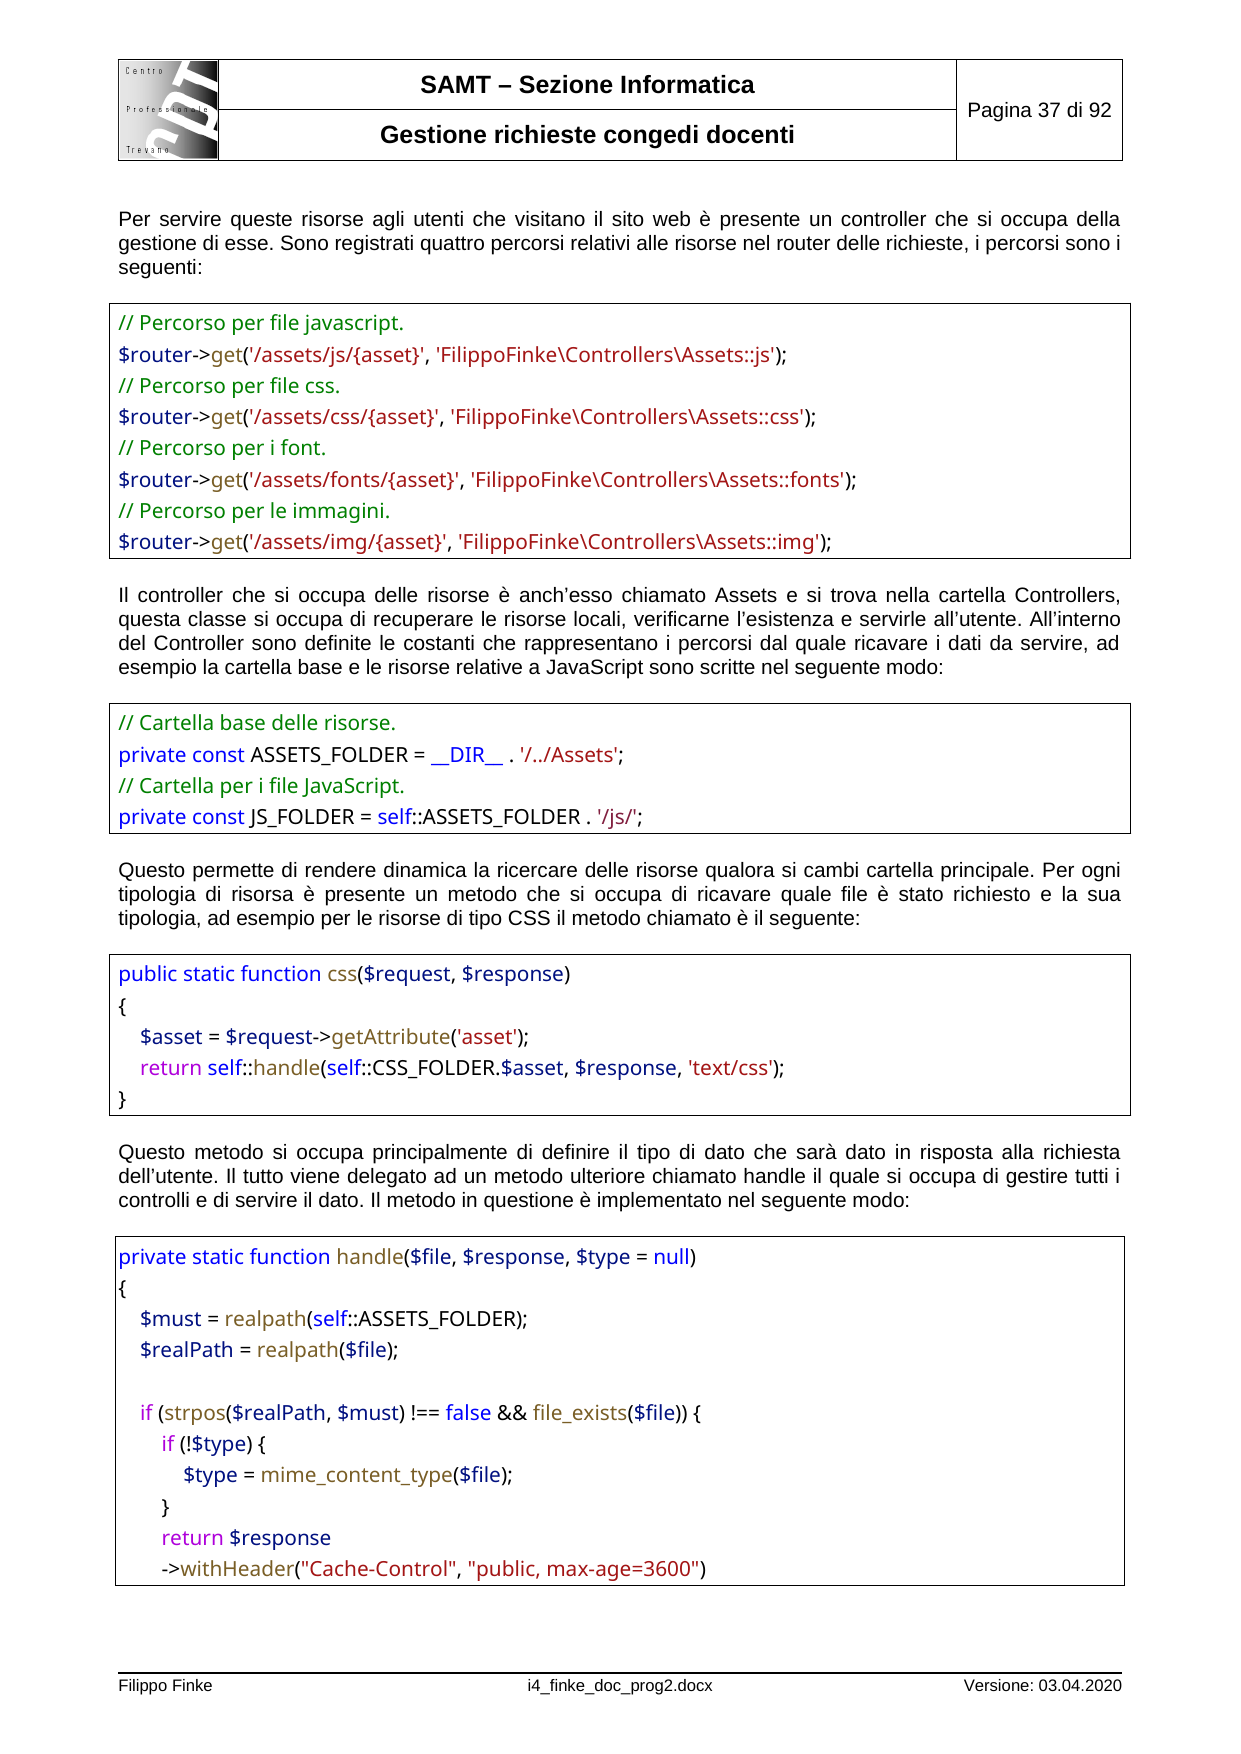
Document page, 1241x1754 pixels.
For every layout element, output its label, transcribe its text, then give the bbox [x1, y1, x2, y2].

text // Cartella base delle risorse. [110, 704, 1130, 737]
text ->withHeader("Cache-Control", "public, max-age=3600") [116, 1548, 1124, 1585]
text // Percorso per le immagini. [118, 493, 1122, 521]
text return self::handle(self::CSS_FOLDER.$asset, $response, 'text/css'); [118, 1051, 1122, 1079]
text private static function handle($file, $response, $type = null) [116, 1237, 1124, 1270]
text $asset = $request->getAttribute('asset'); [118, 1019, 1122, 1051]
text // Percorso per file javascript. [110, 304, 1130, 337]
text $type = mime_content_type($file); [118, 1458, 1122, 1489]
text { [118, 988, 1122, 1019]
text $router->get('/assets/js/{asset}', 'FilippoFinke\Controllers\Assets::js'); [118, 337, 1122, 368]
picture [118, 60, 218, 159]
text $realPath = realpath($file); [118, 1333, 1122, 1364]
text } [118, 1489, 1122, 1520]
text return $response [118, 1520, 1122, 1548]
text // Cartella per i file JavaScript. [118, 768, 1122, 796]
text { [118, 1270, 1122, 1302]
text public static function css($request, $response) [110, 955, 1130, 988]
text private const JS_FOLDER = self::ASSETS_FOLDER . '/js/'; [110, 796, 1130, 833]
text $router->get('/assets/css/{asset}', 'FilippoFinke\Controllers\Assets::css'); [118, 399, 1122, 431]
text // Percorso per file css. [118, 368, 1122, 399]
text Il controller che si occupa delle risorse è anch’esso chiamato Assets e si trova nella cartella Controllers, questa classe si occupa di recuperare le risorse locali, verificarne l’esistenza e servirle all’utente. All’interno del Controller sono definite le costanti che rappresentano i percorsi dal quale ricavare i dati da servire, ad esempio la cartella base e le risorse relative a JavaScript sono scritte nel seguente modo: [118, 583, 1122, 679]
text $router->get('/assets/fonts/{asset}', 'FilippoFinke\Controllers\Assets::fonts'); [118, 462, 1122, 493]
text } [110, 1079, 1130, 1115]
text Questo permette di rendere dinamica la ricercare delle risorse qualora si cambi cartella principale. Per ogni tipologia di risorsa è presente un metodo che si occupa di ricavare quale file è stato richiesto e la sua tipologia, ad esempio per le risorse di tipo CSS il metodo chiamato è il seguente: [118, 858, 1122, 930]
text if (strpos($realPath, $must) !== false && file_exists($file)) { [118, 1395, 1122, 1427]
text if (!$type) { [118, 1427, 1122, 1458]
text // Percorso per i font. [118, 431, 1122, 462]
text $router->get('/assets/img/{asset}', 'FilippoFinke\Controllers\Assets::img'); [110, 521, 1130, 558]
text $must = realpath(self::ASSETS_FOLDER); [118, 1302, 1122, 1333]
text private const ASSETS_FOLDER = __DIR__ . '/../Assets'; [118, 737, 1122, 768]
text Questo metodo si occupa principalmente di definire il tipo di dato che sarà dato in risposta alla richiesta dell’utente. Il tutto viene delegato ad un metodo ulteriore chiamato handle il quale si occupa di gestire tutti i controlli e di servire il dato. Il metodo in questione è implementato nel seguente modo: [118, 1140, 1122, 1212]
